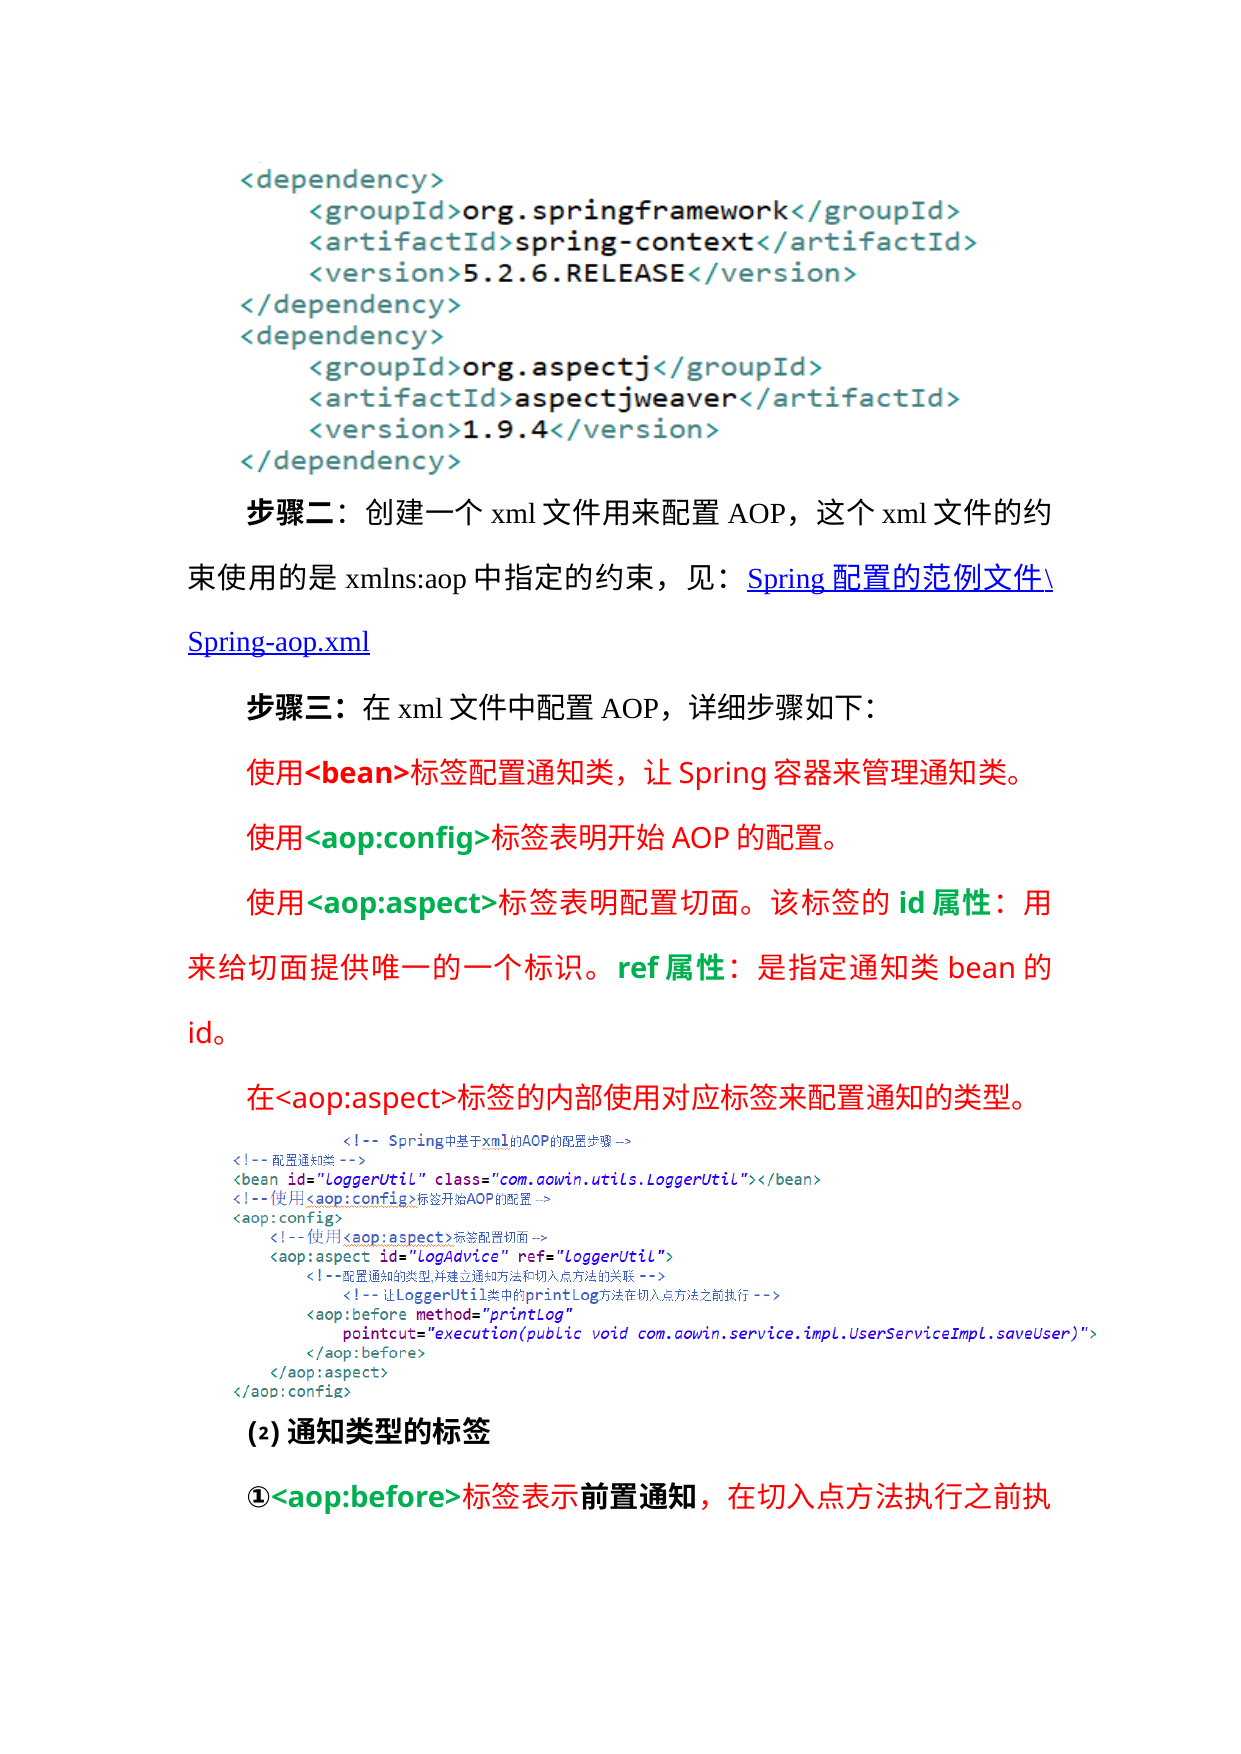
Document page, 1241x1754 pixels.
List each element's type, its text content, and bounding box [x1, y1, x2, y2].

text 在<aop:aspect>标签的内部使用对应标签来配置通知的类型。 [187, 1063, 1053, 1128]
subtitle ⑵通知类型的标签 [187, 1397, 1053, 1462]
picture [231, 1128, 1097, 1398]
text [187, 1462, 1053, 1527]
text 使用<bean>标签配置通知类，让Spring容器来管理通知类。 [187, 738, 1053, 803]
text 使用<aop:config>标签表明开始AOP的配置。 [187, 803, 1053, 868]
text 使用<aop:aspect>标签表明配置切面。该标签的id属性：用来给切面提供唯一的一个标识。ref属性：是指定通知类bean的id。 [187, 868, 1053, 1063]
text 步骤三：在xml文件中配置AOP，详细步骤如下： [187, 673, 1053, 738]
text 步骤二：创建一个xml文件用来配置AOP，这个xml文件的约束使用的是xmlns:aop中指定的约束，见：Spring配置的范例文件\Spring-aop.xml [187, 478, 1053, 673]
picture [231, 162, 985, 479]
